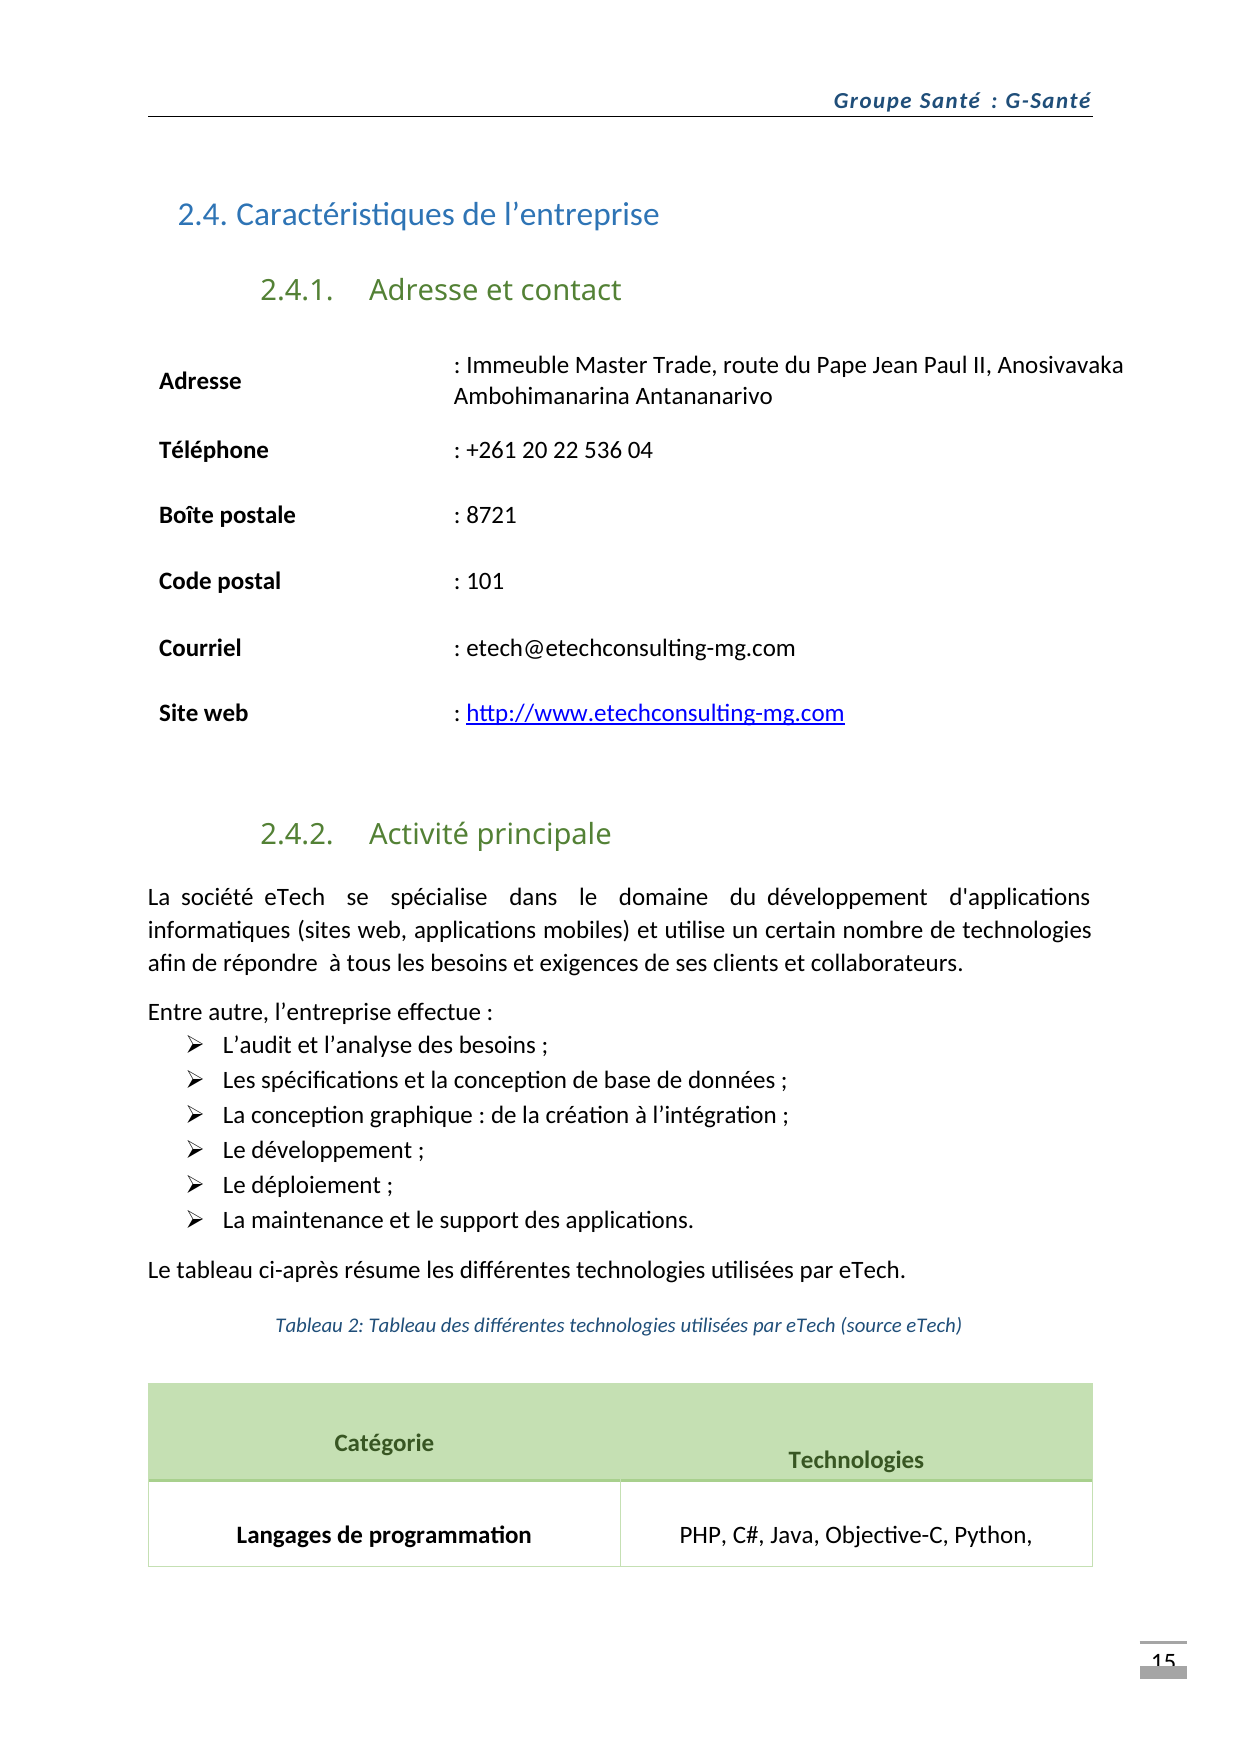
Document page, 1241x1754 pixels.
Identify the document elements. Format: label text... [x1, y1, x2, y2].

table_cell : +261 20 22 536 04 [443, 411, 1194, 476]
table_cell : http://www.etechconsulting-mg.com [443, 674, 1194, 739]
list La maintenance et le support des applications. [185, 1204, 1093, 1235]
list Le déploiement ; [185, 1169, 1093, 1200]
list La conception graphique : de la création à l’intégration ; [185, 1099, 1093, 1130]
subtitle Activité principale [201, 813, 1093, 853]
table_header Catégorie [149, 1384, 620, 1479]
table_cell Boîte postale [148, 476, 442, 541]
table_header : Immeuble Master Trade, route du Pape Jean Paul II, Anosivavaka Ambohimanarina Antananarivo [443, 337, 1194, 411]
list Les spécifications et la conception de base de données ; [185, 1064, 1093, 1095]
table_cell Téléphone [148, 411, 442, 476]
table_cell : 101 [443, 541, 1194, 607]
table_cell PHP, C#, Java, Objective-C, Python, [621, 1482, 1092, 1566]
table_header Technologies [621, 1384, 1092, 1479]
text Entre autre, l’entreprise effectue : [148, 997, 1093, 1027]
table_cell Courriel [148, 608, 442, 674]
table_cell Langages de programmation [149, 1482, 620, 1566]
subtitle Adresse et contact [201, 269, 1093, 309]
text Le tableau ci-après résume les différentes technologies utilisées par eTech. [148, 1254, 1093, 1284]
table_header Adresse [148, 337, 442, 411]
subtitle Caractéristiques de l’entreprise [177, 193, 1093, 234]
table_cell : etech@etechconsulting-mg.com [443, 608, 1194, 674]
list L’audit et l’analyse des besoins ; [185, 1029, 1093, 1060]
text Tableau 2: Tableau des différentes technologies utilisées par eTech (source eTech) [148, 1312, 1093, 1337]
table_cell Code postal [148, 541, 442, 607]
list Le développement ; [185, 1134, 1093, 1165]
text La société eTech se spécialise dans le domaine du développement d'applications informatiques (sites web, applications mobiles) et utilise un certain nombre de technologies afin de répondre à tous les besoins et exigences de ses clients et collaborateurs. [148, 881, 1093, 977]
table_cell Site web [148, 674, 442, 739]
table_cell : 8721 [443, 476, 1194, 541]
